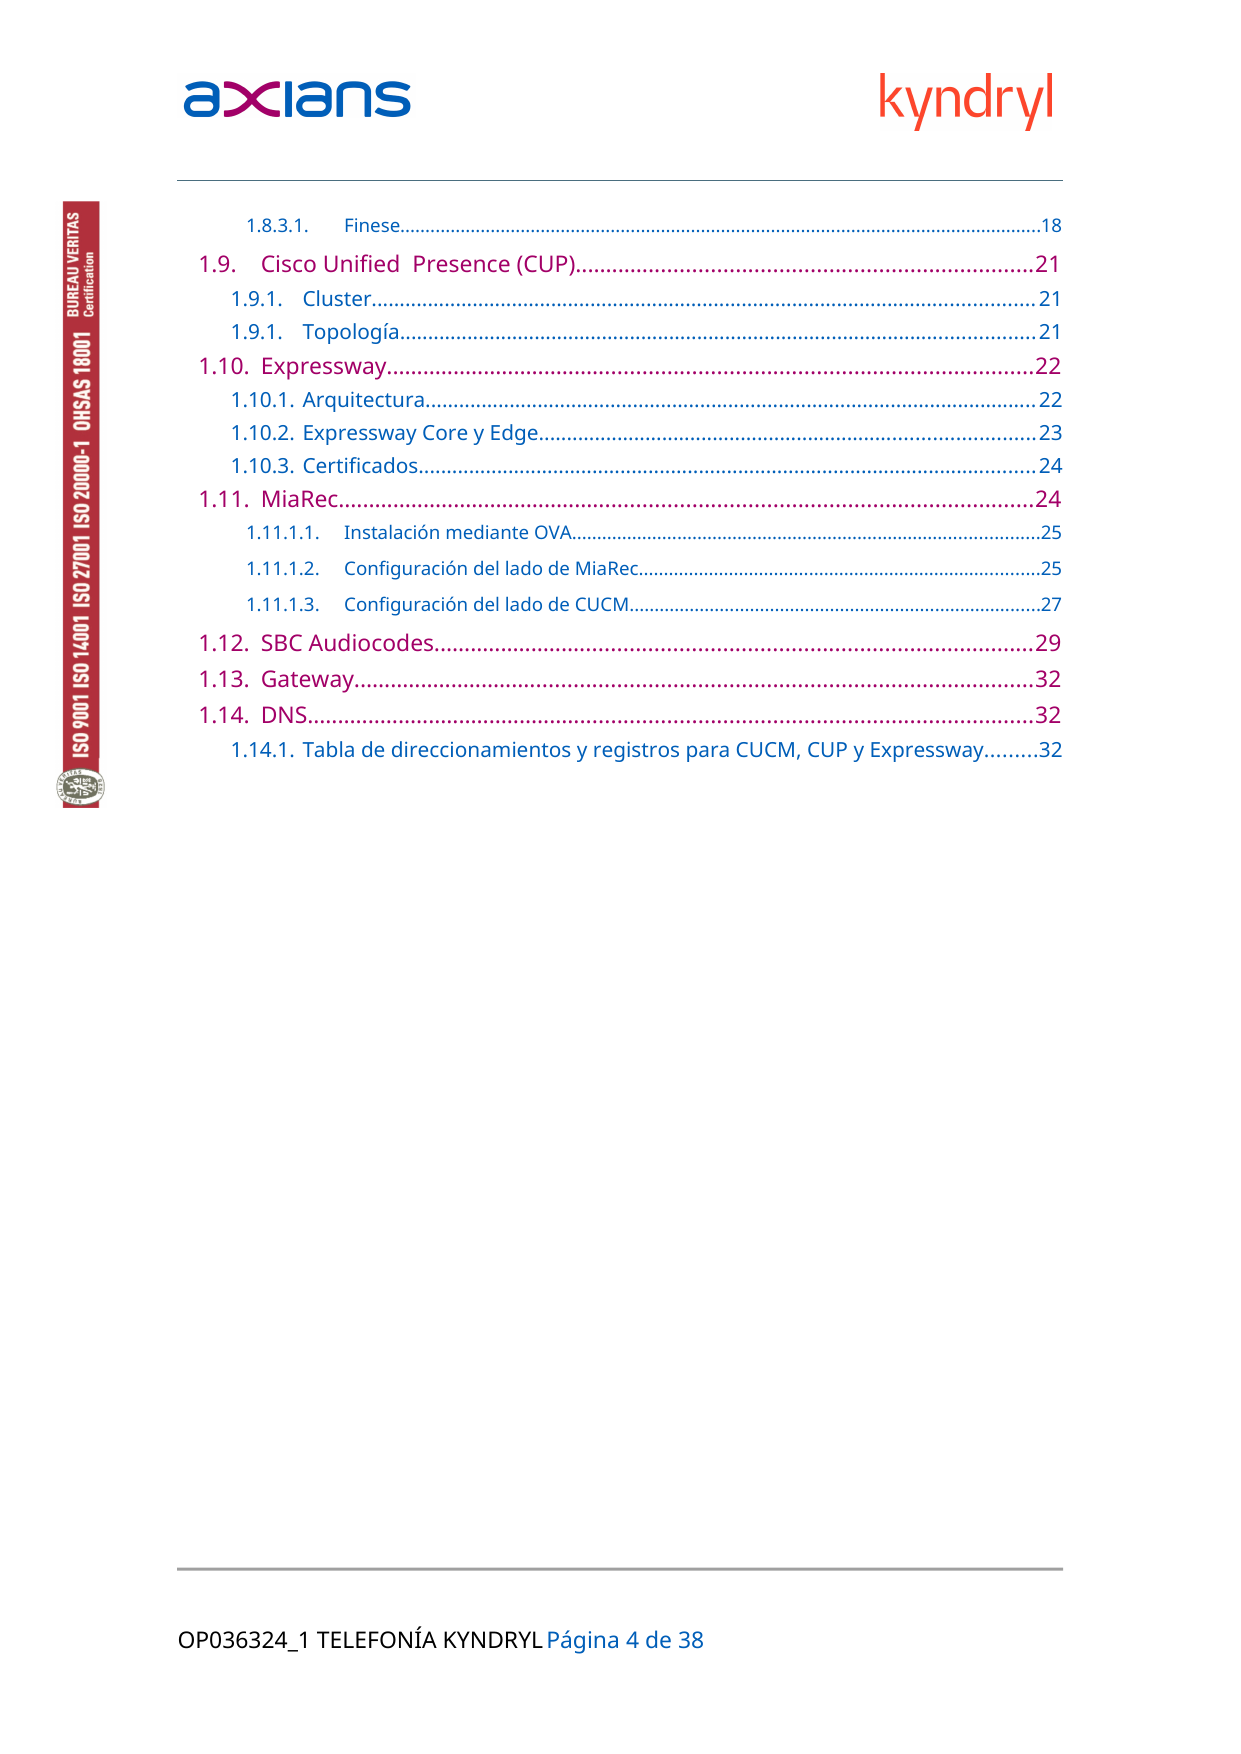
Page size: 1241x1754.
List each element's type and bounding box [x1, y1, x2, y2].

picture [177, 73, 416, 118]
picture [880, 73, 1052, 131]
picture [56, 202, 107, 807]
